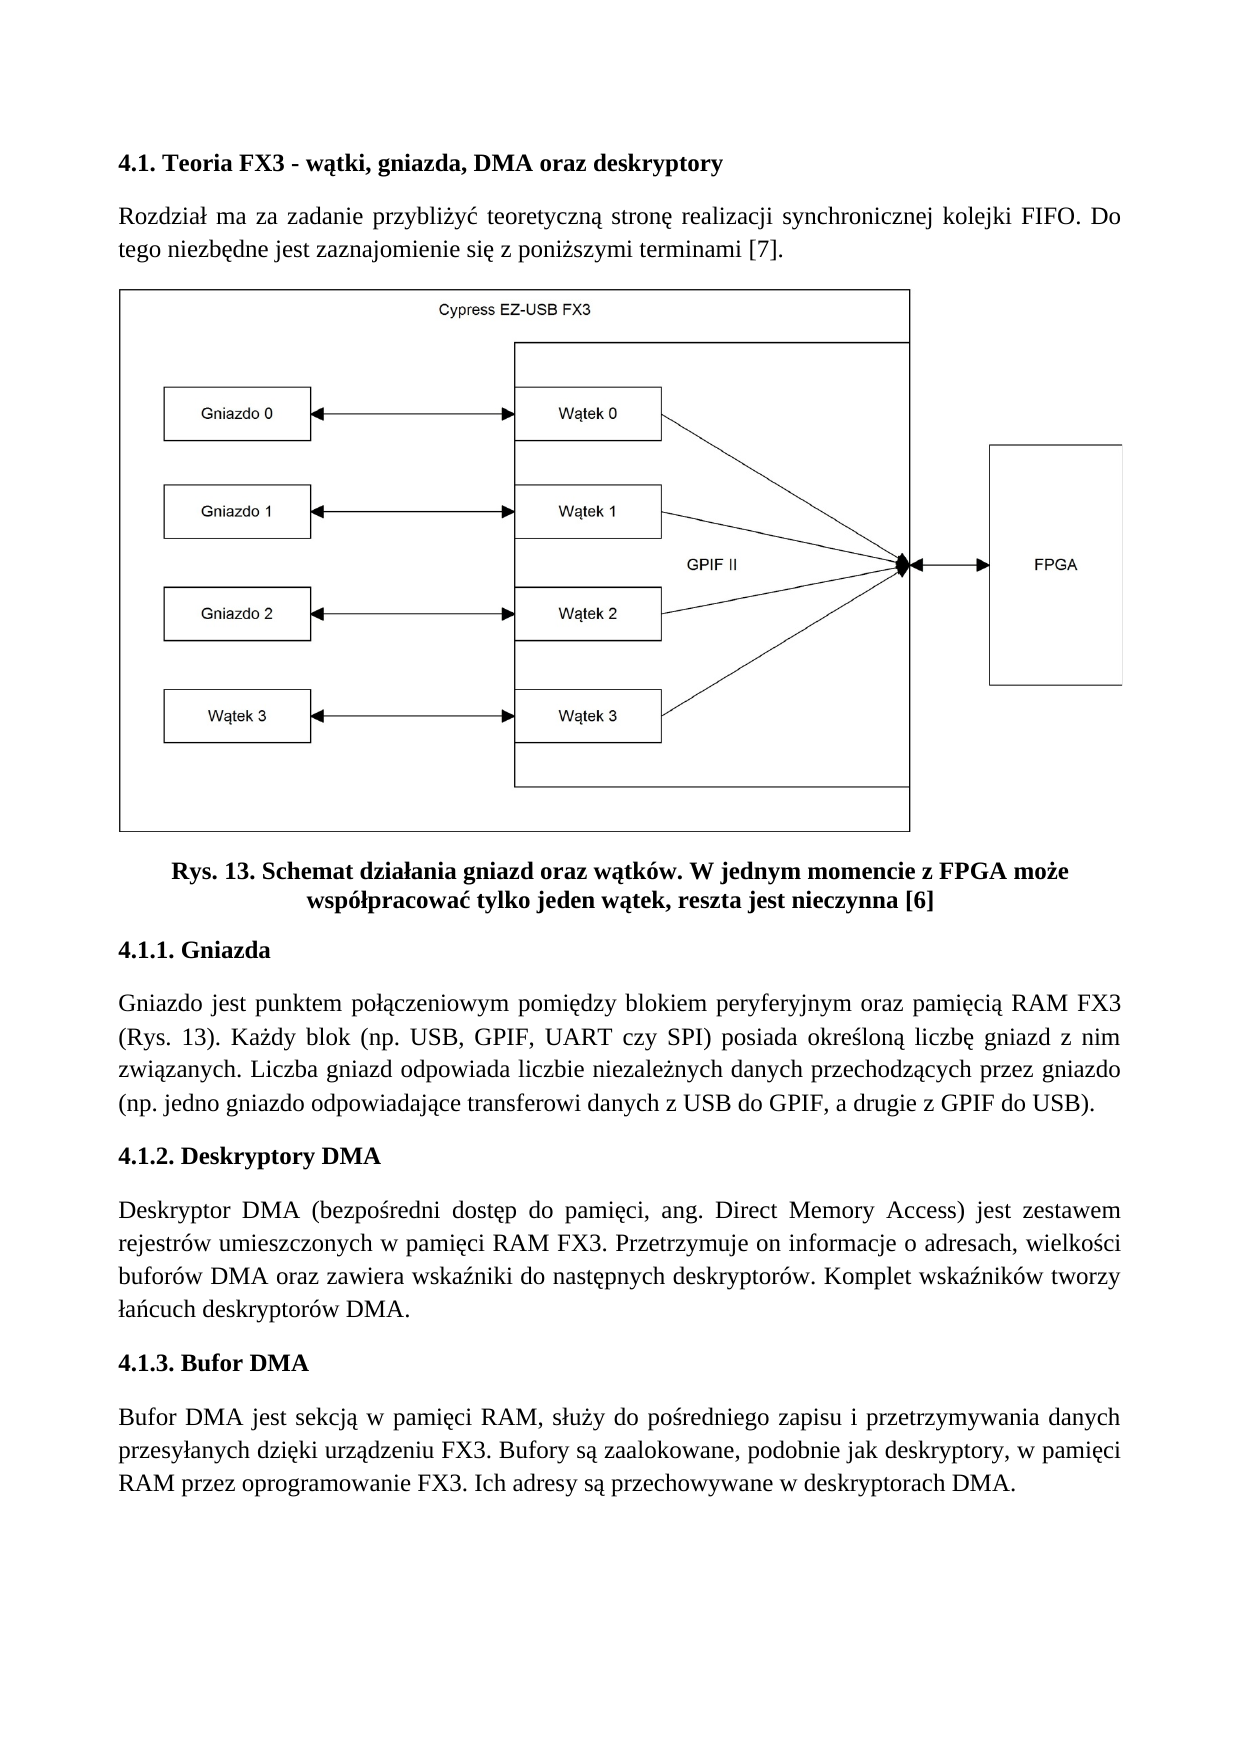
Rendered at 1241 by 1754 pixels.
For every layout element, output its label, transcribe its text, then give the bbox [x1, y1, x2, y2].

subtitle 4.1.3. Bufor DMA [118, 1348, 1122, 1377]
subtitle 4.1.1. Gniazda [118, 935, 1122, 963]
picture [118, 288, 1123, 832]
text Rozdział ma za zadanie przybliżyć teoretyczną stronę realizacji synchronicznej kolejki FIFO. Do tego niezbędne jest zaznajomienie się z poniższymi terminami [7]. [118, 201, 1122, 263]
text Deskryptor DMA (bezpośredni dostęp do pamięci, ang. Direct Memory Access) jest zestawem rejestrów umieszczonych w pamięci RAM FX3. Przetrzymuje on informacje o adresach, wielkości buforów DMA oraz zawiera wskaźniki do następnych deskryptorów. Komplet wskaźników tworzy łańcuch deskryptorów DMA. [118, 1195, 1122, 1323]
subtitle 4.1.2. Deskryptory DMA [118, 1141, 1122, 1170]
subtitle 4.1. Teoria FX3 - wątki, gniazda, DMA oraz deskryptory [118, 148, 1122, 176]
text Gniazdo jest punktem połączeniowym pomiędzy blokiem peryferyjnym oraz pamięcią RAM FX3 (Rys. 13). Każdy blok (np. USB, GPIF, UART czy SPI) posiada określoną liczbę gniazd z nim związanych. Liczba gniazd odpowiada liczbie niezależnych danych przechodzących przez gniazdo (np. jedno gniazdo odpowiadające transferowi danych z USB do GPIF, a drugie z GPIF do USB). [118, 988, 1122, 1116]
text Bufor DMA jest sekcją w pamięci RAM, służy do pośredniego zapisu i przetrzymywania danych przesyłanych dzięki urządzeniu FX3. Bufory są zaalokowane, podobnie jak deskryptory, w pamięci RAM przez oprogramowanie FX3. Ich adresy są przechowywane w deskryptorach DMA. [118, 1402, 1122, 1497]
